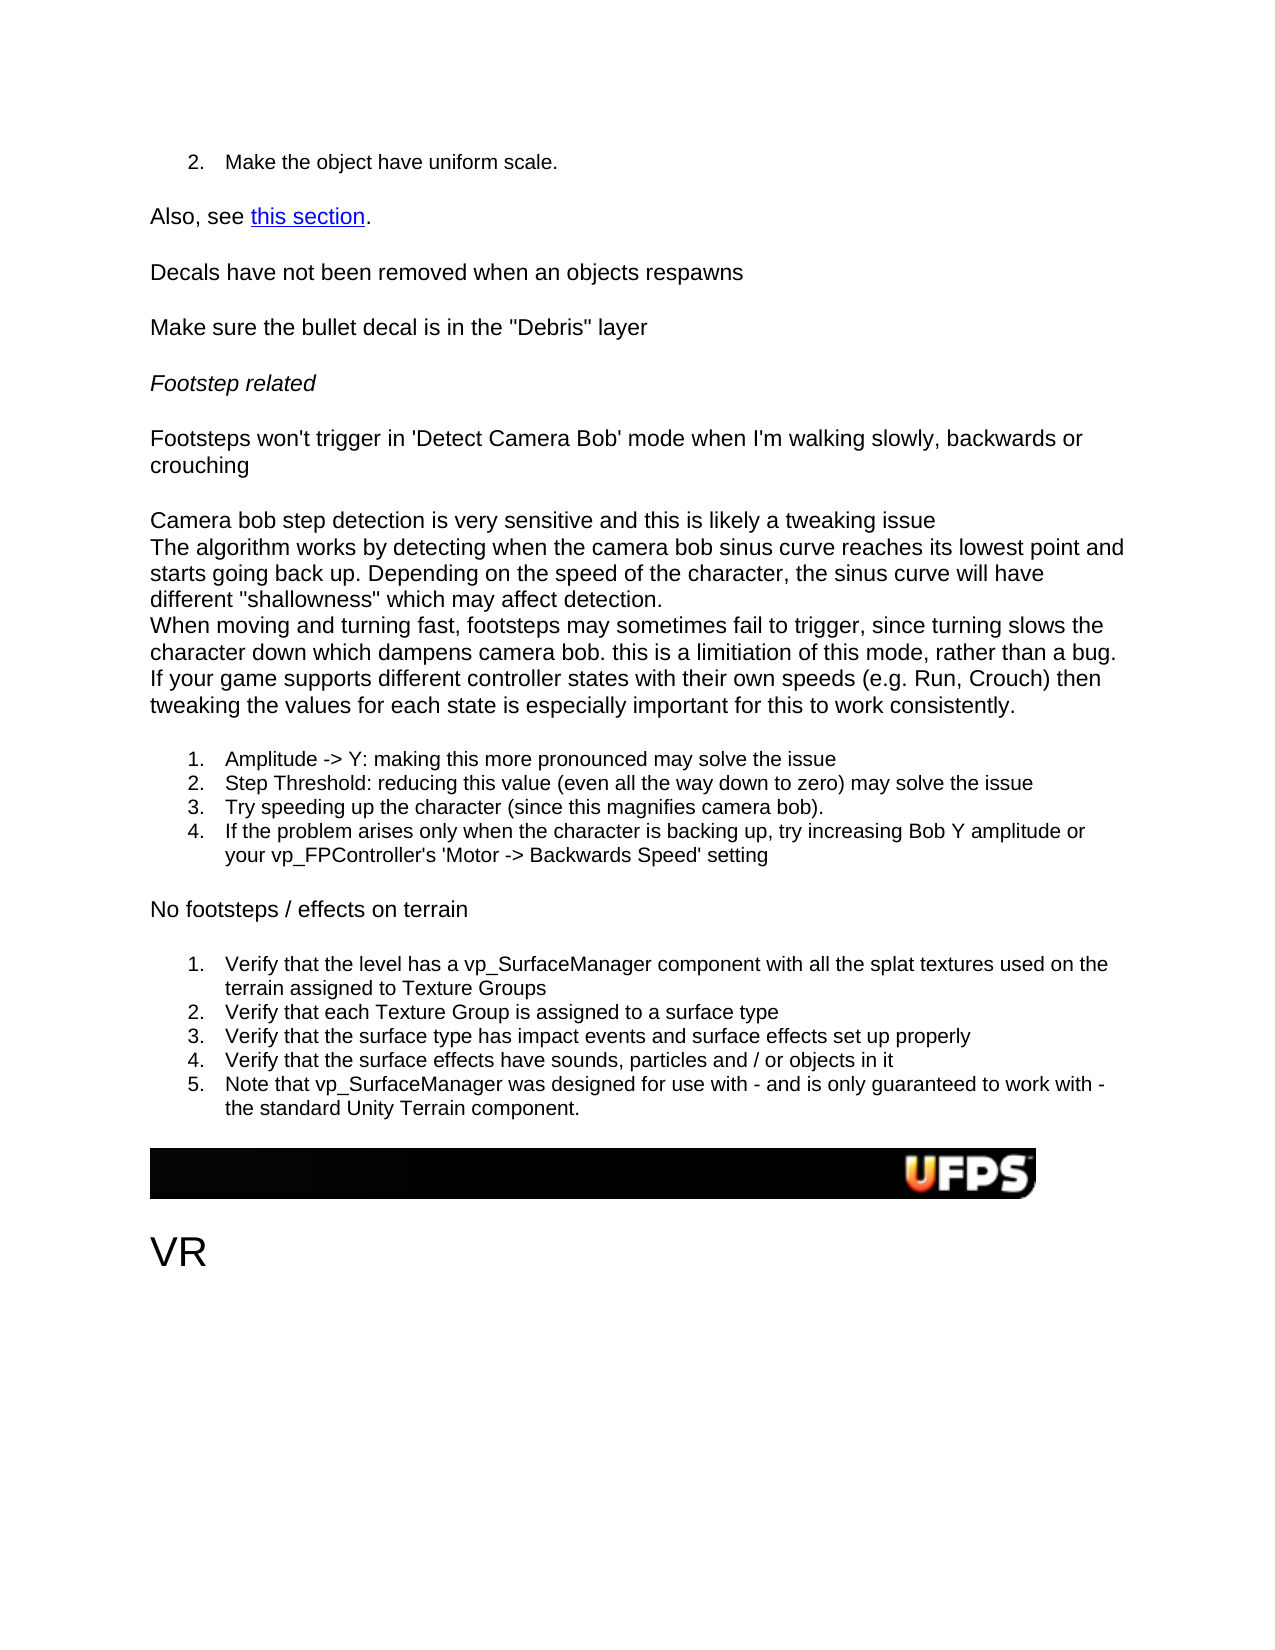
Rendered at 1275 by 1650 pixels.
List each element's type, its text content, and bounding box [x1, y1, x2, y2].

text Also, see this section. [150, 203, 1125, 229]
list Try speeding up the character (since this magnifies camera bob). [187, 795, 1125, 819]
text VR [150, 1228, 1125, 1276]
list Verify that the surface type has impact events and surface effects set up properly [187, 1023, 1125, 1047]
list Note that vp_SurfaceManager was designed for use with - and is only guaranteed to work with - the standard Unity Terrain component. [187, 1071, 1125, 1119]
text No footsteps / effects on terrain [150, 896, 1125, 922]
text Camera bob step detection is very sensitive and this is likely a tweaking issue [150, 507, 1125, 533]
list Verify that the level has a vp_SurfaceManager component with all the splat textures used on the terrain assigned to Texture Groups [187, 952, 1125, 999]
text Make sure the bullet decal is in the "Debris" layer [150, 314, 1125, 341]
text If your game supports different controller states with their own speeds (e.g. Run, Crouch) then tweaking the values for each state is especially important for this to work consistently. [150, 665, 1125, 718]
list Verify that each Texture Group is assigned to a surface type [187, 999, 1125, 1023]
text Footsteps won't trigger in 'Detect Camera Bob' mode when I'm walking slowly, backwards or crouching [150, 425, 1125, 478]
text Decals have not been removed when an objects respawns [150, 259, 1125, 285]
list If the problem arises only when the character is backing up, try increasing Bob Y amplitude or your vp_FPController's 'Motor -> Backwards Speed' setting [187, 819, 1125, 867]
list Make the object have uniform scale. [187, 150, 1125, 174]
list Step Threshold: reducing this value (even all the way down to zero) may solve the issue [187, 771, 1125, 795]
text Footstep related [150, 370, 1125, 396]
list Amplitude -> Y: making this more pronounced may solve the issue [187, 747, 1125, 771]
list Verify that the surface effects have sounds, particles and / or objects in it [187, 1047, 1125, 1071]
text The algorithm works by detecting when the camera bob sinus curve reaches its lowest point and starts going back up. Depending on the speed of the character, the sinus curve will have different "shallowness" which may affect detection. [150, 533, 1125, 612]
picture [150, 1148, 1036, 1199]
text When moving and turning fast, footsteps may sometimes fail to trigger, since turning slows the character down which dampens camera bob. this is a limitiation of this mode, rather than a bug. [150, 612, 1125, 665]
